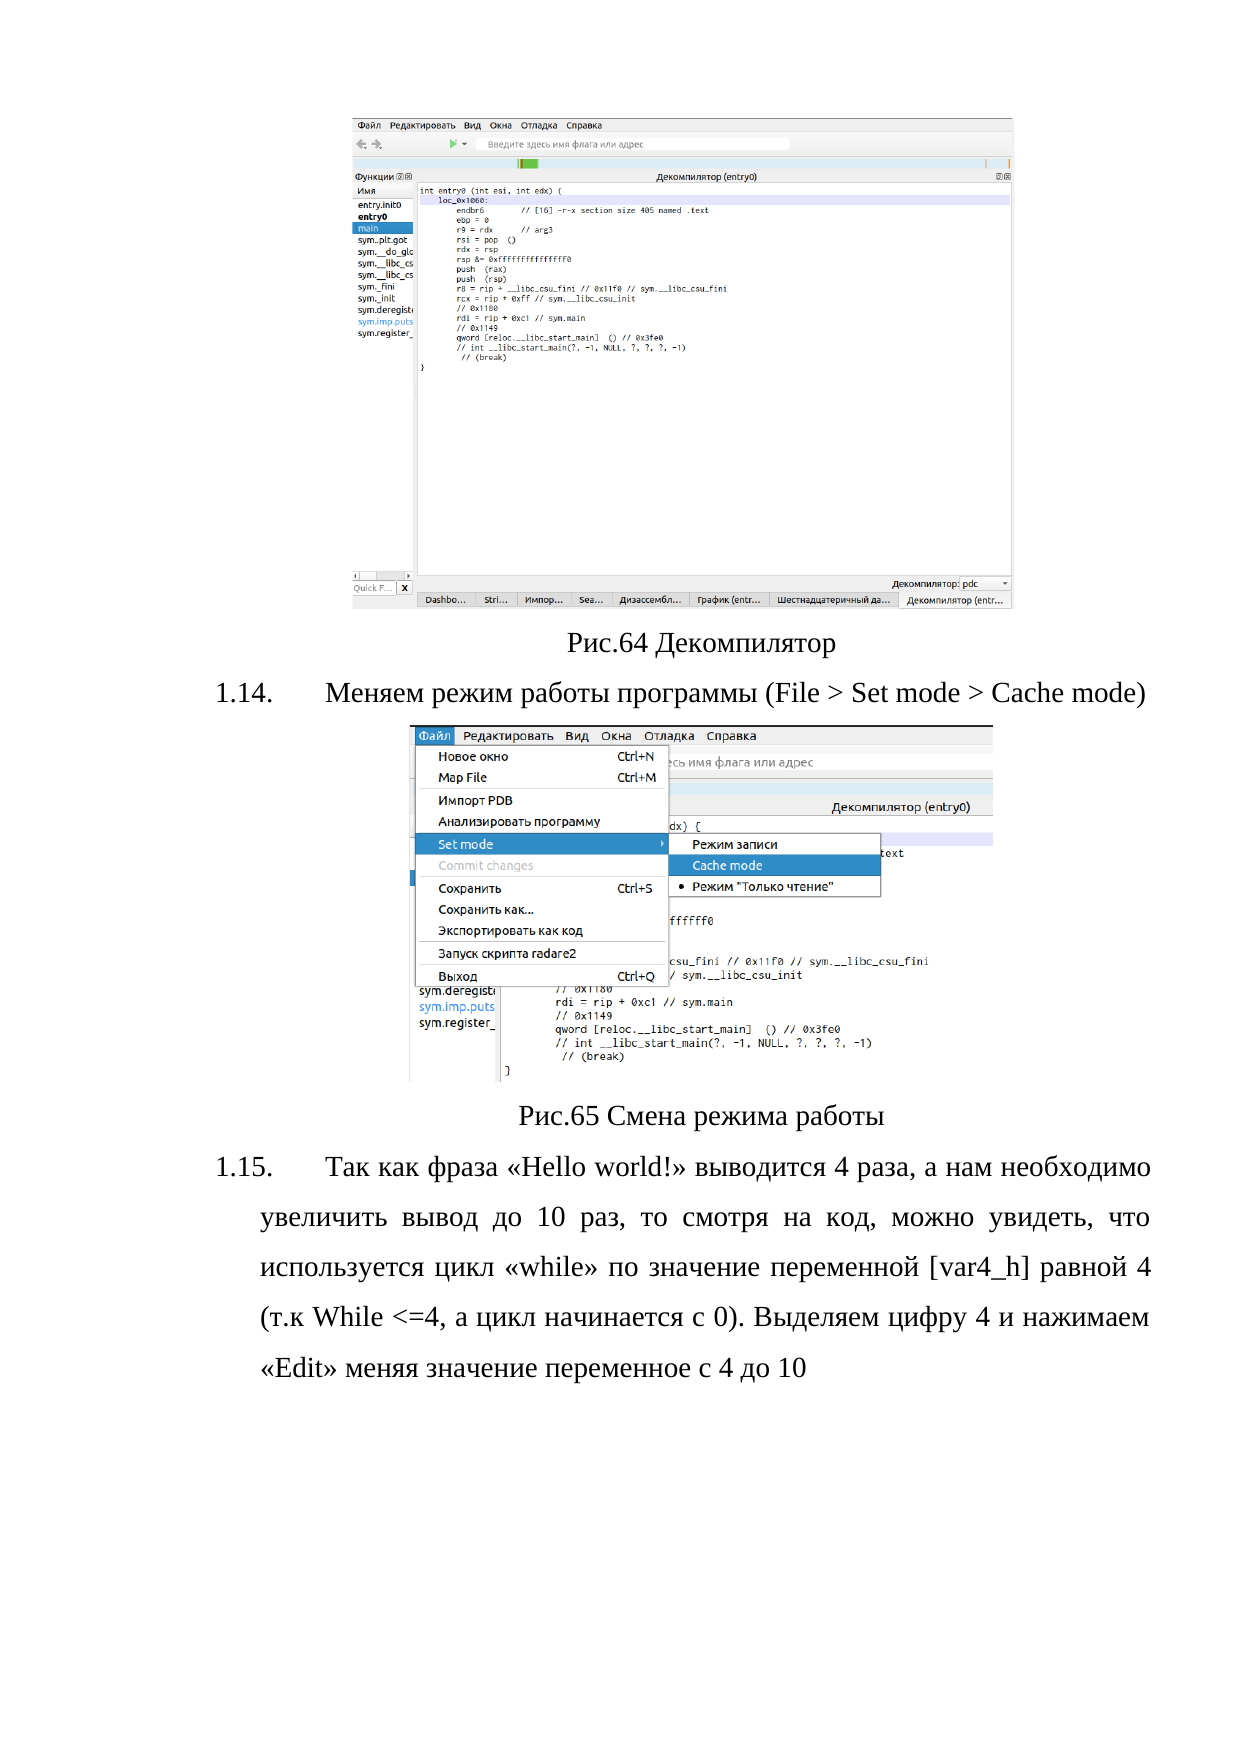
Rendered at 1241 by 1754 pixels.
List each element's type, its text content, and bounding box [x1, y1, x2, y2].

picture [409, 725, 993, 1082]
list Рис.65 Смена режима работы [177, 1098, 1152, 1132]
list Меняем режим работы программы (File > Set mode > Cache mode) [215, 675, 1152, 709]
picture [352, 118, 1015, 609]
list Так как фраза «Hello world!» выводится 4 раза, а нам необходимо увеличить вывод до 10 раз, то смотря на код, можно увидеть, что используется цикл «while» по значение переменной [var4_h] равной 4 (т.к While <=4, а цикл начинается с 0). Выделяем цифру 4 и нажимаем «Edit» меняя значение переменное с 4 до 10 [215, 1149, 1152, 1383]
list Рис.64 Декомпилятор [177, 625, 1152, 659]
